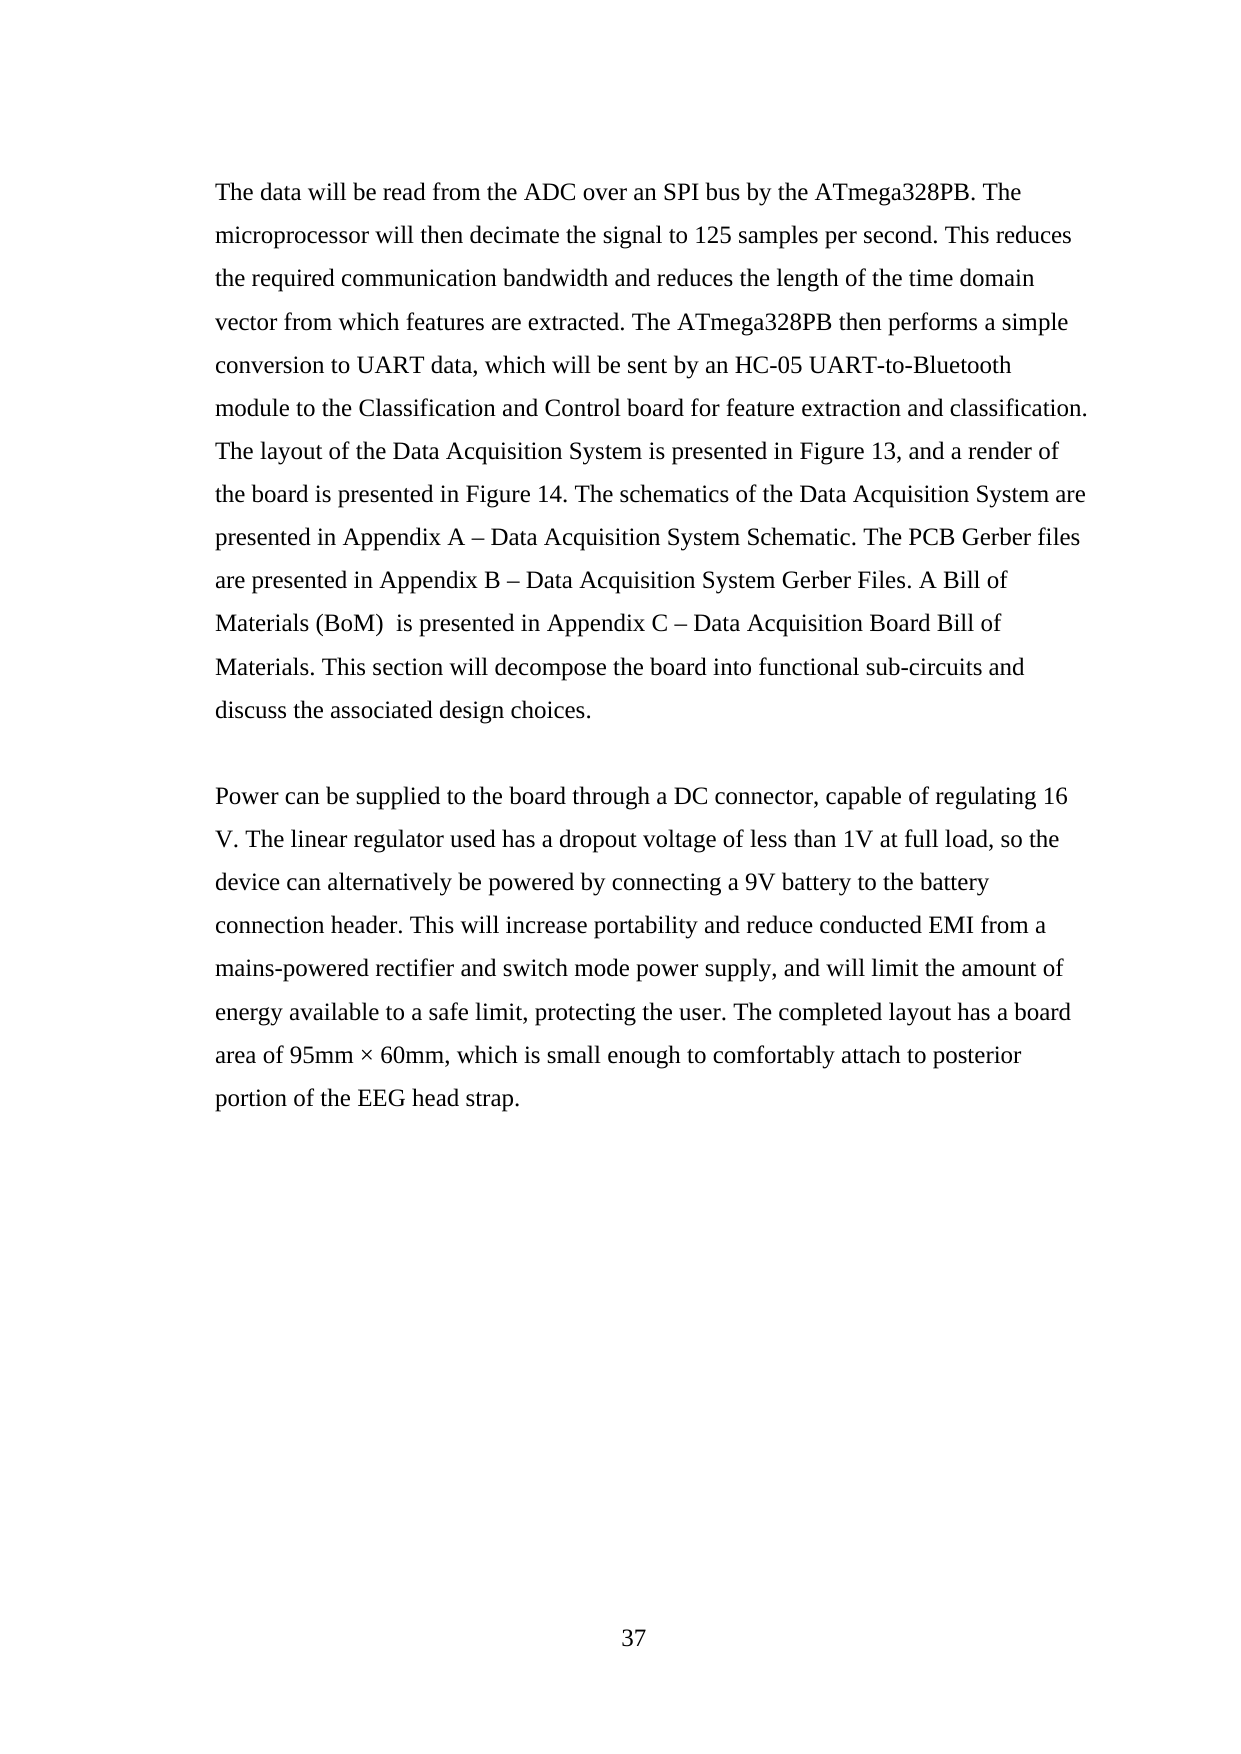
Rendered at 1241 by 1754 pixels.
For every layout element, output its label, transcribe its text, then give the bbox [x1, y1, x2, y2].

text Power can be supplied to the board through a DC connector, capable of regulating 16 V. The linear regulator used has a dropout voltage of less than 1V at full load, so the device can alternatively be powered by connecting a 9V battery to the battery connection header. This will increase portability and reduce conducted EMI from a mains-powered rectifier and switch mode power supply, and will limit the amount of energy available to a safe limit, protecting the user. The completed layout has a board area of 95mm × 60mm, which is small enough to comfortably attach to posterior portion of the EEG head strap. [215, 781, 1090, 1112]
text The data will be read from the ADC over an SPI bus by the ATmega328PB. The microprocessor will then decimate the signal to 125 samples per second. This reduces the required communication bandwidth and reduces the length of the time domain vector from which features are extracted. The ATmega328PB then performs a simple conversion to UART data, which will be sent by an HC-05 UART-to-Bluetooth module to the Classification and Control board for feature extraction and classification. The layout of the Data Acquisition System is presented in Figure 13, and a render of the board is presented in Figure 14. The schematics of the Data Acquisition System are presented in Appendix A – Data Acquisition System Schematic. The PCB Gerber files are presented in Appendix B – Data Acquisition System Gerber Files. A Bill of Materials (BoM) is presented in Appendix C – Data Acquisition Board Bill of Materials. This section will decompose the board into functional sub-circuits and discuss the associated design choices. [215, 177, 1090, 723]
